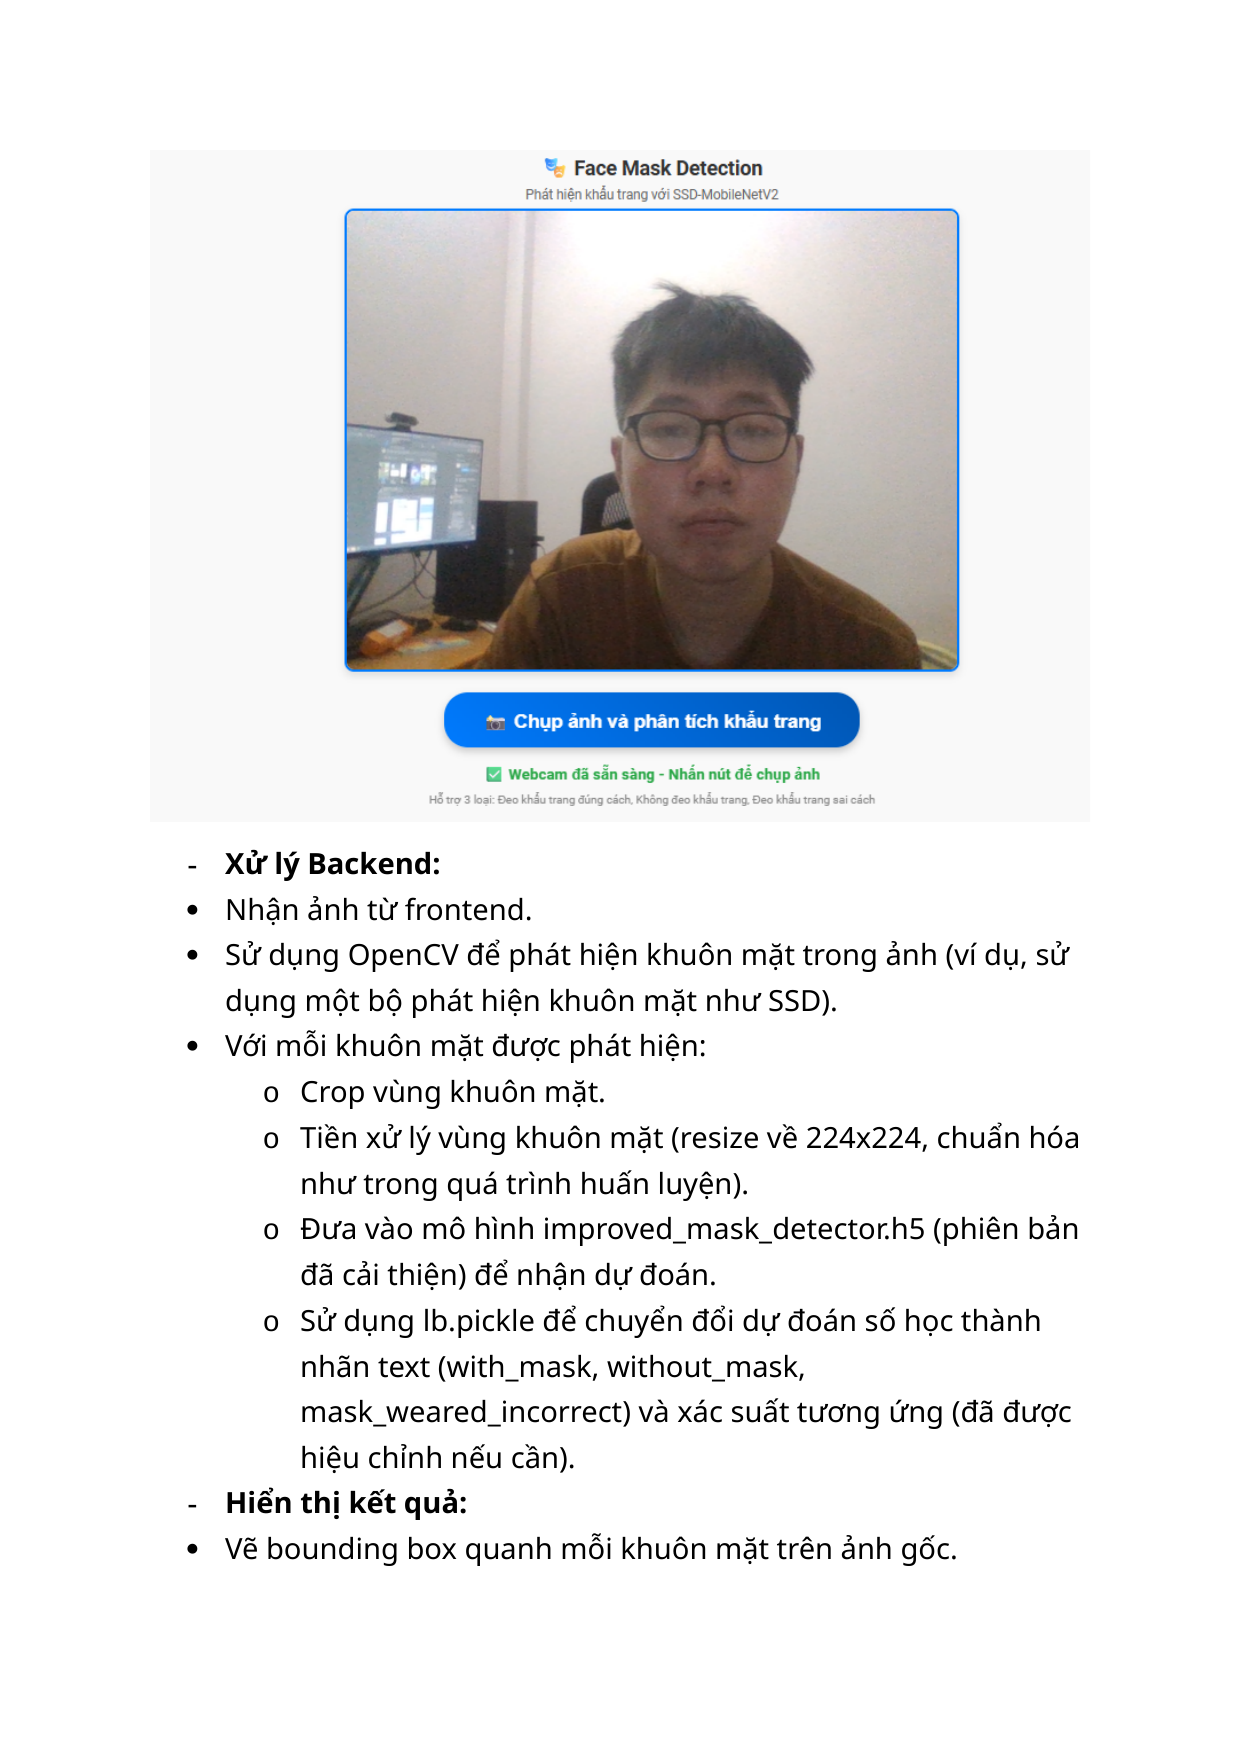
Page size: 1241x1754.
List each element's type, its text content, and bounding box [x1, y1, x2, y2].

list Hiển thị kết quả: [187, 1483, 1090, 1522]
list Sử dụng OpenCV để phát hiện khuôn mặt trong ảnh (ví dụ, sử dụng một bộ phát hiện khuôn mặt như SSD). [187, 934, 1090, 1020]
list Đưa vào mô hình improved_mask_detector.h5 (phiên bản đã cải thiện) để nhận dự đoán. [262, 1209, 1090, 1294]
list Nhận ảnh từ frontend. [187, 889, 1090, 928]
list Vẽ bounding box quanh mỗi khuôn mặt trên ảnh gốc. [187, 1528, 1090, 1568]
list Xử lý Backend: [187, 843, 1090, 883]
list Sử dụng lb.pickle để chuyển đổi dự đoán số học thành nhãn text (with_mask, without_mask, mask_weared_incorrect) và xác suất tương ứng (đã được hiệu chỉnh nếu cần). [262, 1300, 1090, 1477]
picture [150, 150, 1091, 822]
list Tiền xử lý vùng khuôn mặt (resize về 224x224, chuẩn hóa như trong quá trình huấn luyện). [262, 1117, 1090, 1203]
list Crop vùng khuôn mặt. [262, 1071, 1090, 1111]
list Với mỗi khuôn mặt được phát hiện: [187, 1026, 1090, 1065]
